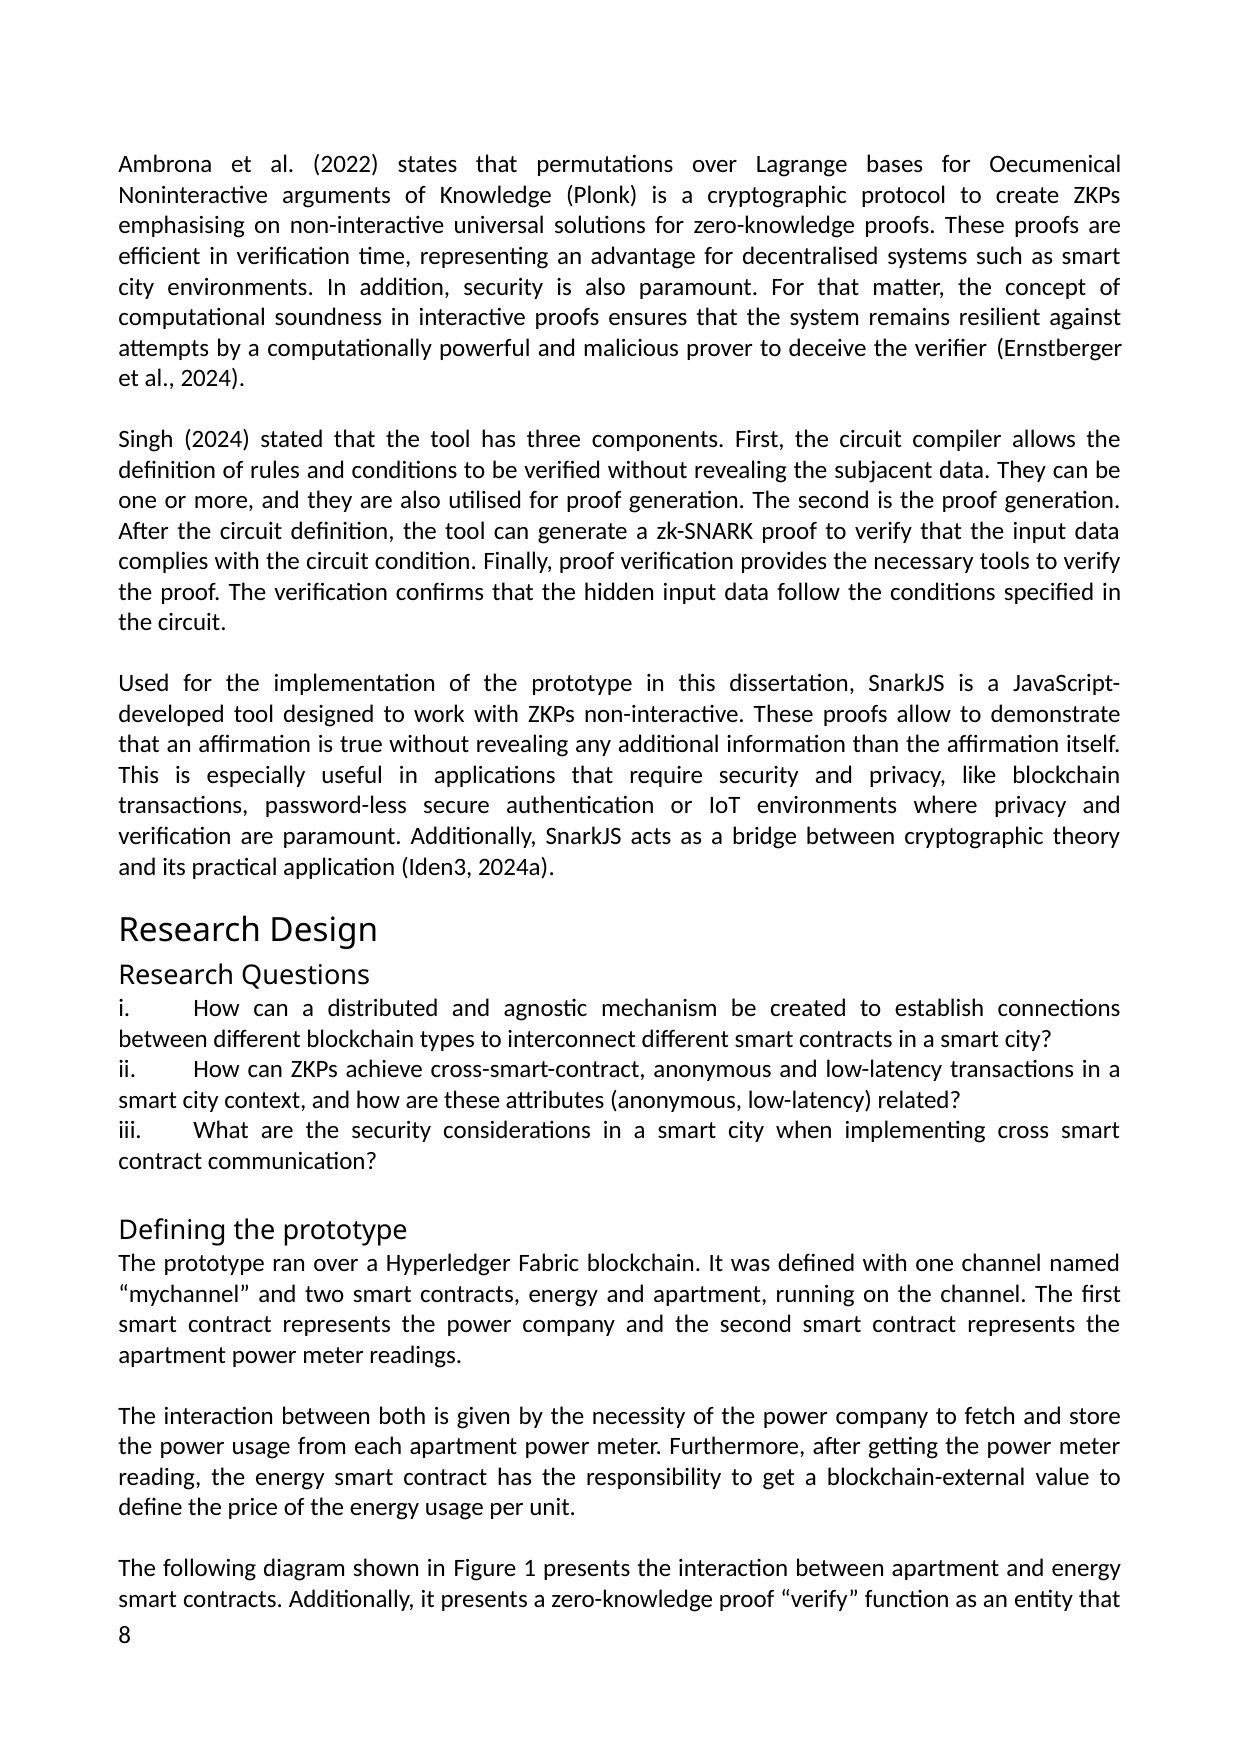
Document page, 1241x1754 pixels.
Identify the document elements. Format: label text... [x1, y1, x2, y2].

subtitle Research Design [118, 906, 1122, 952]
subtitle Defining the prototype [118, 1210, 1122, 1247]
text The prototype ran over a Hyperledger Fabric blockchain. It was defined with one channel named “mychannel” and two smart contracts, energy and apartment, running on the channel. The first smart contract represents the power company and the second smart contract represents the apartment power meter readings. [118, 1247, 1122, 1369]
subtitle Research Questions [118, 956, 1122, 993]
text The interaction between both is given by the necessity of the power company to fetch and store the power usage from each apartment power meter. Furthermore, after getting the power meter reading, the energy smart contract has the responsibility to get a blockchain-external value to define the price of the energy usage per unit. [118, 1400, 1122, 1522]
text Used for the implementation of the prototype in this dissertation, SnarkJS is a JavaScript-developed tool designed to work with ZKPs non-interactive. These proofs allow to demonstrate that an affirmation is true without revealing any additional information than the affirmation itself. This is especially useful in applications that require security and privacy, like blockchain transactions, password-less secure authentication or IoT environments where privacy and verification are paramount. Additionally, SnarkJS acts as a bridge between cryptographic theory and its practical application (Iden3, 2024a). [118, 667, 1122, 881]
text i. How can a distributed and agnostic mechanism be created to establish connections between different blockchain types to interconnect different smart contracts in a smart city? [118, 993, 1122, 1054]
text ii. How can ZKPs achieve cross-smart-contract, anonymous and low-latency transactions in a smart city context, and how are these attributes (anonymous, low-latency) related? [118, 1054, 1122, 1115]
text Singh (2024) stated that the tool has three components. First, the circuit compiler allows the definition of rules and conditions to be verified without revealing the subjacent data. They can be one or more, and they are also utilised for proof generation. The second is the proof generation. After the circuit definition, the tool can generate a zk-SNARK proof to verify that the input data complies with the circuit condition. Finally, proof verification provides the necessary tools to verify the proof. The verification confirms that the hidden input data follow the conditions specified in the circuit. [118, 423, 1122, 637]
text iii. What are the security considerations in a smart city when implementing cross smart contract communication? [118, 1115, 1122, 1176]
text Ambrona et al. (2022) states that permutations over Lagrange bases for Oecumenical Noninteractive arguments of Knowledge (Plonk) is a cryptographic protocol to create ZKPs emphasising on non-interactive universal solutions for zero-knowledge proofs. These proofs are efficient in verification time, representing an advantage for decentralised systems such as smart city environments. In addition, security is also paramount. For that matter, the concept of computational soundness in interactive proofs ensures that the system remains resilient against attempts by a computationally powerful and malicious prover to deceive the verifier (Ernstberger et al., 2024). [118, 149, 1122, 393]
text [118, 1552, 1122, 1613]
